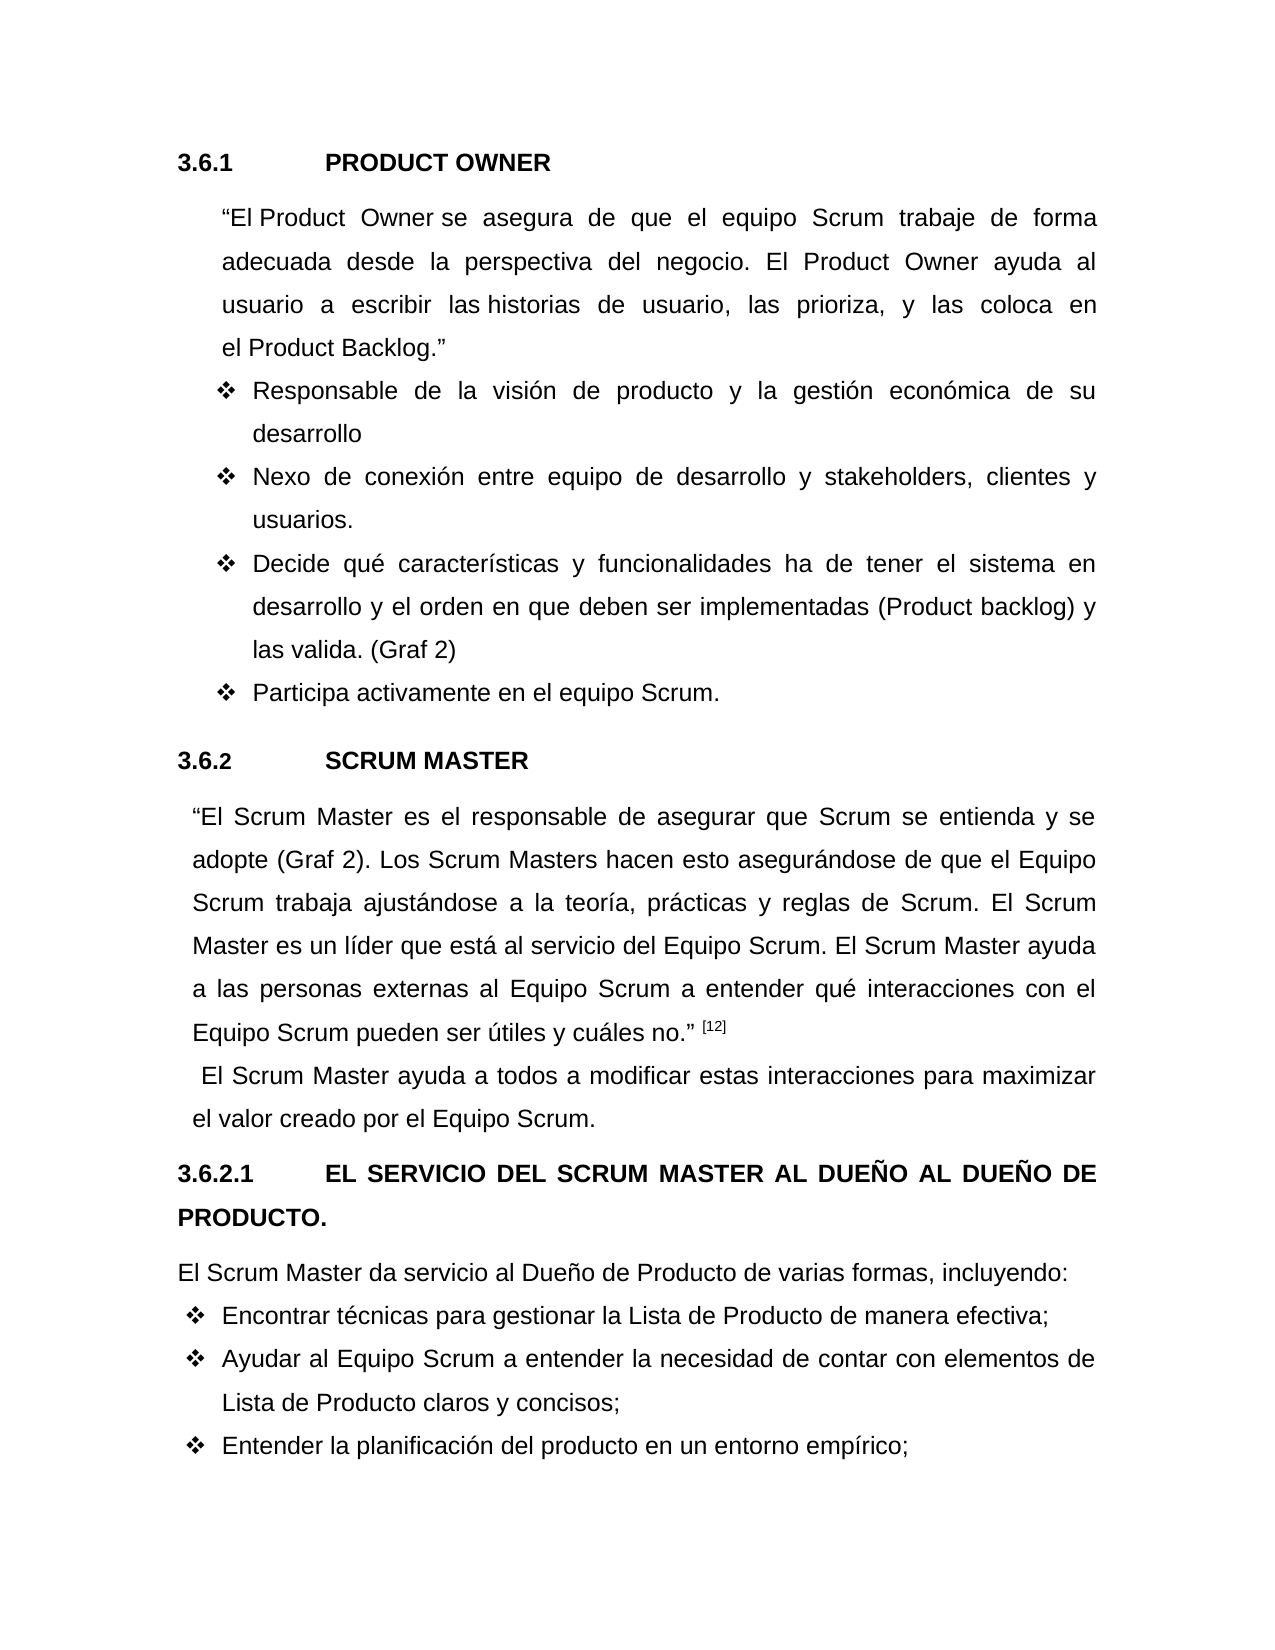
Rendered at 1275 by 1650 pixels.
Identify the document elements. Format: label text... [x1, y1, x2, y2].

text El Scrum Master da servicio al Dueño de Producto de varias formas, incluyendo: [177, 1258, 1098, 1287]
text El Scrum Master ayuda a todos a modificar estas interacciones para maximizar el valor creado por el Equipo Scrum. [192, 1061, 1098, 1132]
text “El Scrum Master es el responsable de asegurar que Scrum se entienda y se adopte (Graf 2). Los Scrum Masters hacen esto asegurándose de que el Equipo Scrum trabaja ajustándose a la teoría, prácticas y reglas de Scrum. El Scrum Master es un líder que está al servicio del Equipo Scrum. El Scrum Master ayuda a las personas externas al Equipo Scrum a entender qué interacciones con el Equipo Scrum pueden ser útiles y cuáles no.” [12] [192, 802, 1098, 1046]
list Responsable de la visión de producto y la gestión económica de su desarrollo [215, 376, 1098, 448]
list Ayudar al Equipo Scrum a entender la necesidad de contar con elementos de Lista de Producto claros y concisos; [184, 1344, 1098, 1416]
list Participa activamente en el equipo Scrum. [215, 678, 1098, 707]
list Decide qué características y funcionalidades ha de tener el sistema en desarrollo y el orden en que deben ser implementadas (Product backlog) y las valida. (Graf 2) [215, 548, 1098, 664]
list Encontrar técnicas para gestionar la Lista de Producto de manera efectiva; [184, 1301, 1098, 1330]
subtitle 3.6.2 SCRUM MASTER [177, 746, 1098, 775]
subtitle 3.6.2.1 EL SERVICIO DEL SCRUM MASTER AL DUEÑO AL DUEÑO DE PRODUCTO. [177, 1159, 1098, 1231]
list “El Product Owner se asegura de que el equipo Scrum trabaje de forma adecuada desde la perspectiva del negocio. El Product Owner ayuda al usuario a escribir las historias de usuario, las prioriza, y las coloca en el Product Backlog.” [222, 203, 1098, 361]
subtitle 3.6.1 PRODUCT OWNER [177, 148, 1098, 176]
list Entender la planificación del producto en un entorno empírico; [184, 1431, 1098, 1460]
list Nexo de conexión entre equipo de desarrollo y stakeholders, clientes y usuarios. [215, 462, 1098, 534]
